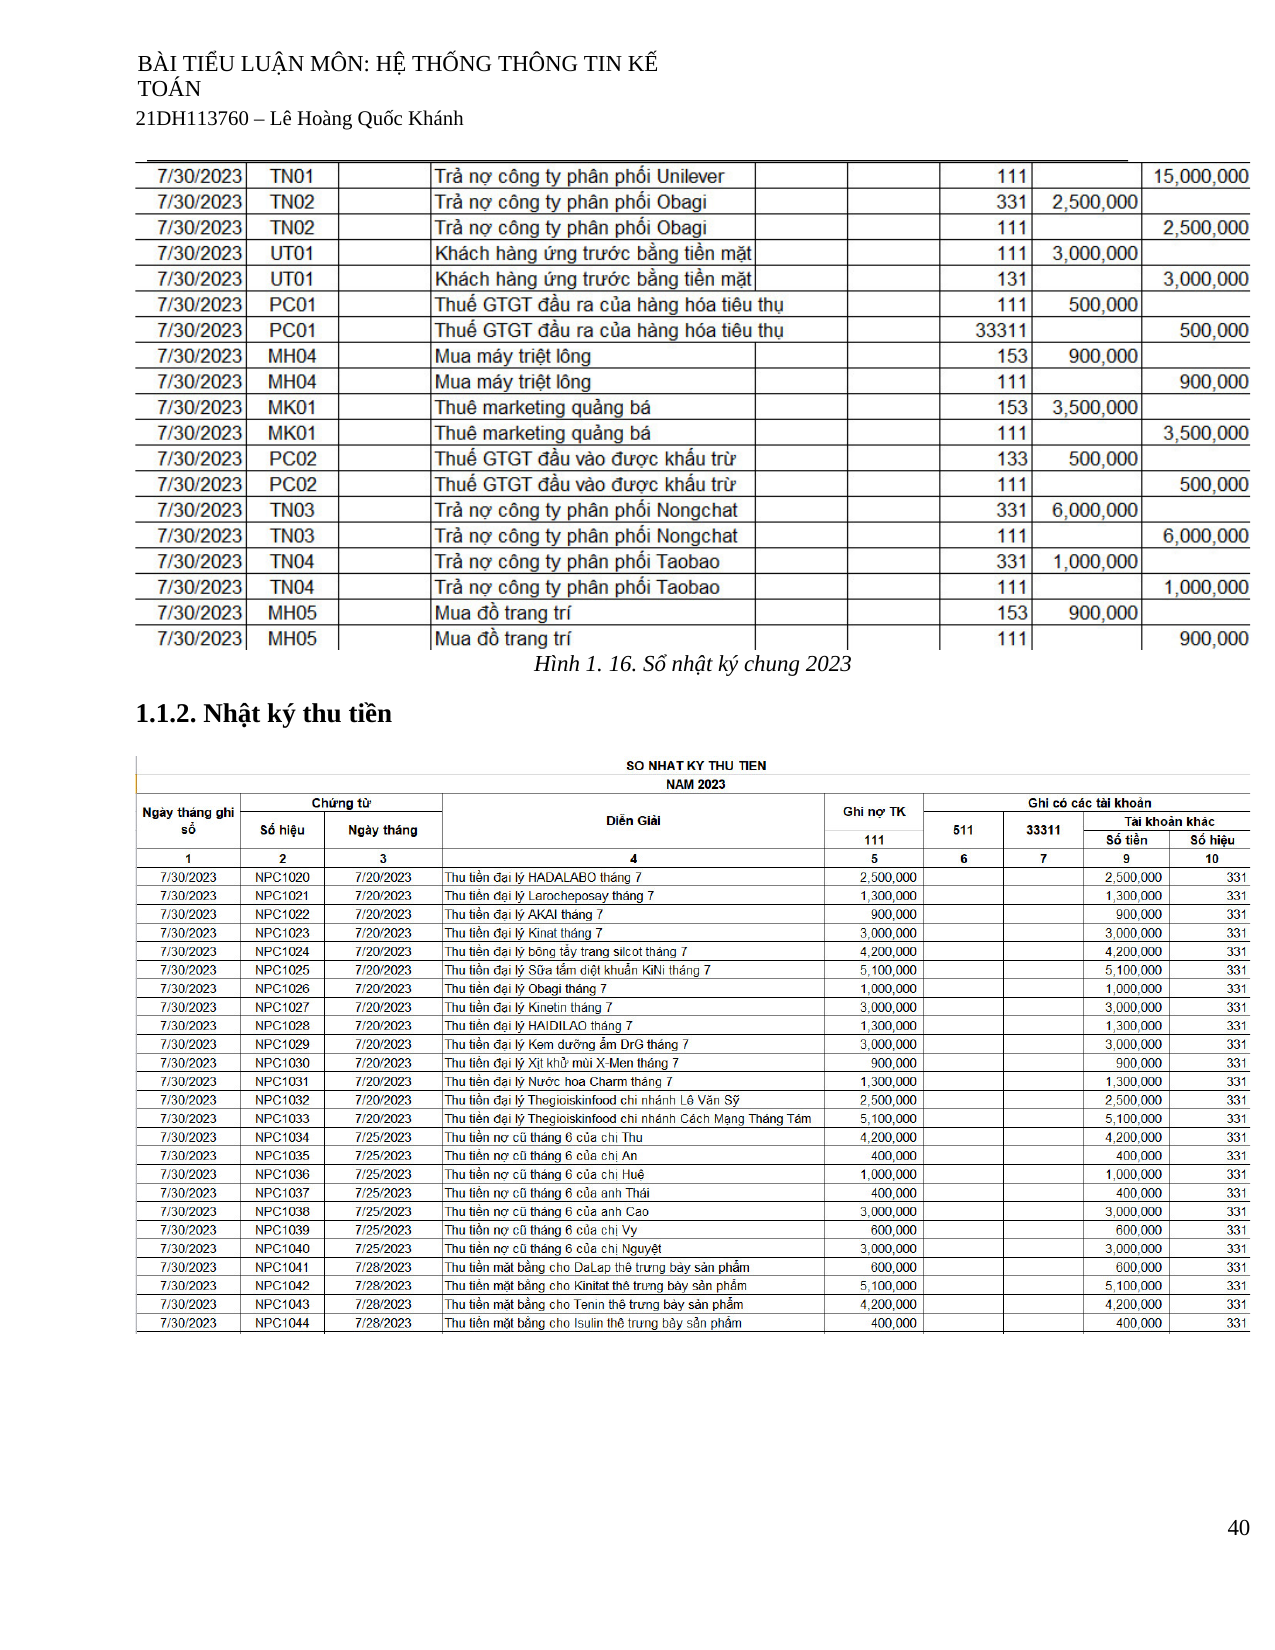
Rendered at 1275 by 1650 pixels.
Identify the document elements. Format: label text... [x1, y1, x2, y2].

picture [135, 756, 1250, 1334]
subtitle 1.1.2. Nhật ký thu tiền [135, 697, 1250, 728]
text Hình 1. 16. Sổ nhật ký chung 2023 [135, 650, 1250, 676]
picture [135, 162, 1250, 650]
